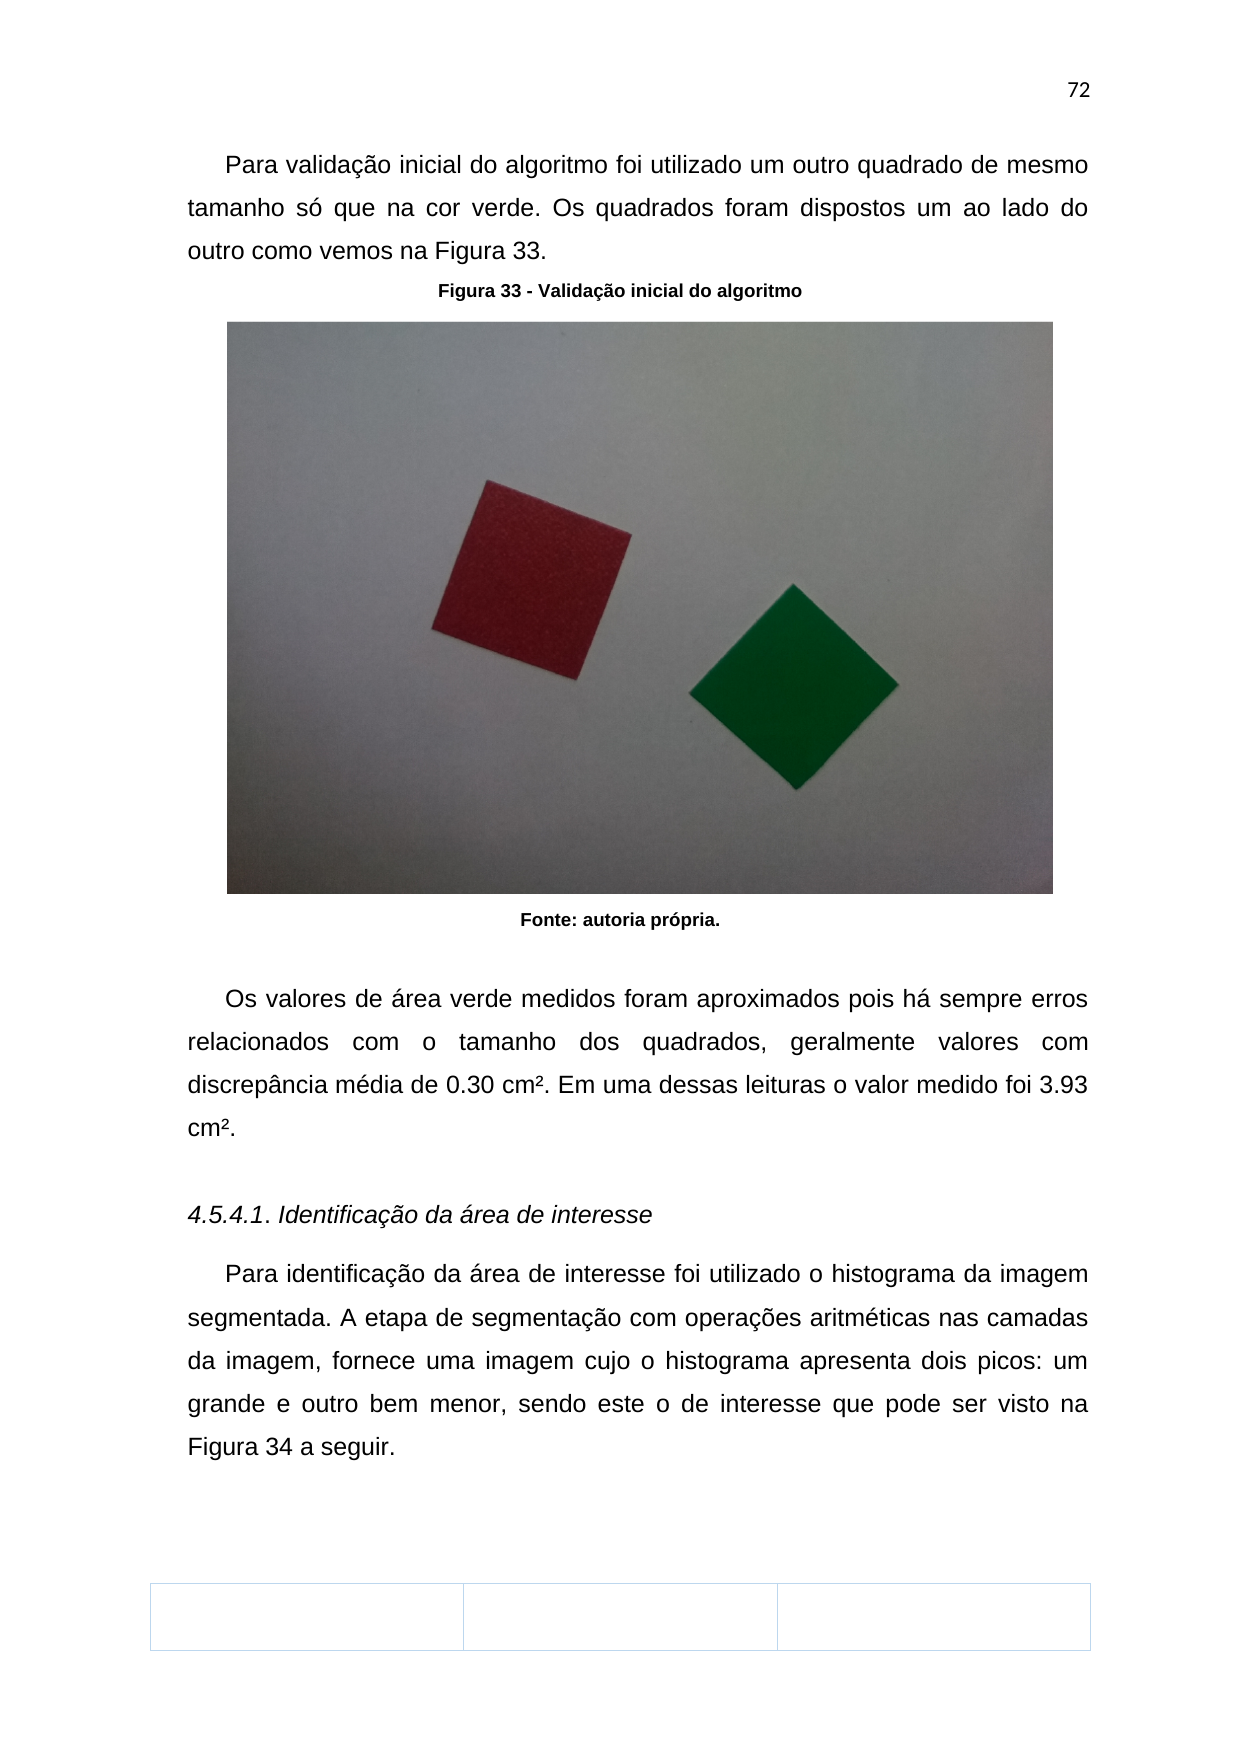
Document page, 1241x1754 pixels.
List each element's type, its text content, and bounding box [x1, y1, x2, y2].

text 4.5.4.1. Identificação da área de interesse [187, 1200, 1090, 1228]
text Os valores de área verde medidos foram aproximados pois há sempre erros relacionados com o tamanho dos quadrados, geralmente valores com discrepância média de 0.30 cm². Em uma dessas leituras o valor medido foi 3.93 cm². [187, 984, 1090, 1142]
text Figura 33 - Validação inicial do algoritmo [150, 279, 1090, 301]
text Fonte: autoria própria. [150, 909, 1090, 930]
text Para identificação da área de interesse foi utilizado o histograma da imagem segmentada. A etapa de segmentação com operações aritméticas nas camadas da imagem, fornece uma imagem cujo o histograma apresenta dois picos: um grande e outro bem menor, sendo este o de interesse que pode ser visto na Figura 34 a seguir. [187, 1259, 1090, 1461]
picture [228, 322, 1053, 894]
text Para validação inicial do algoritmo foi utilizado um outro quadrado de mesmo tamanho só que na cor verde. Os quadrados foram dispostos um ao lado do outro como vemos na Figura 33. [187, 150, 1090, 265]
